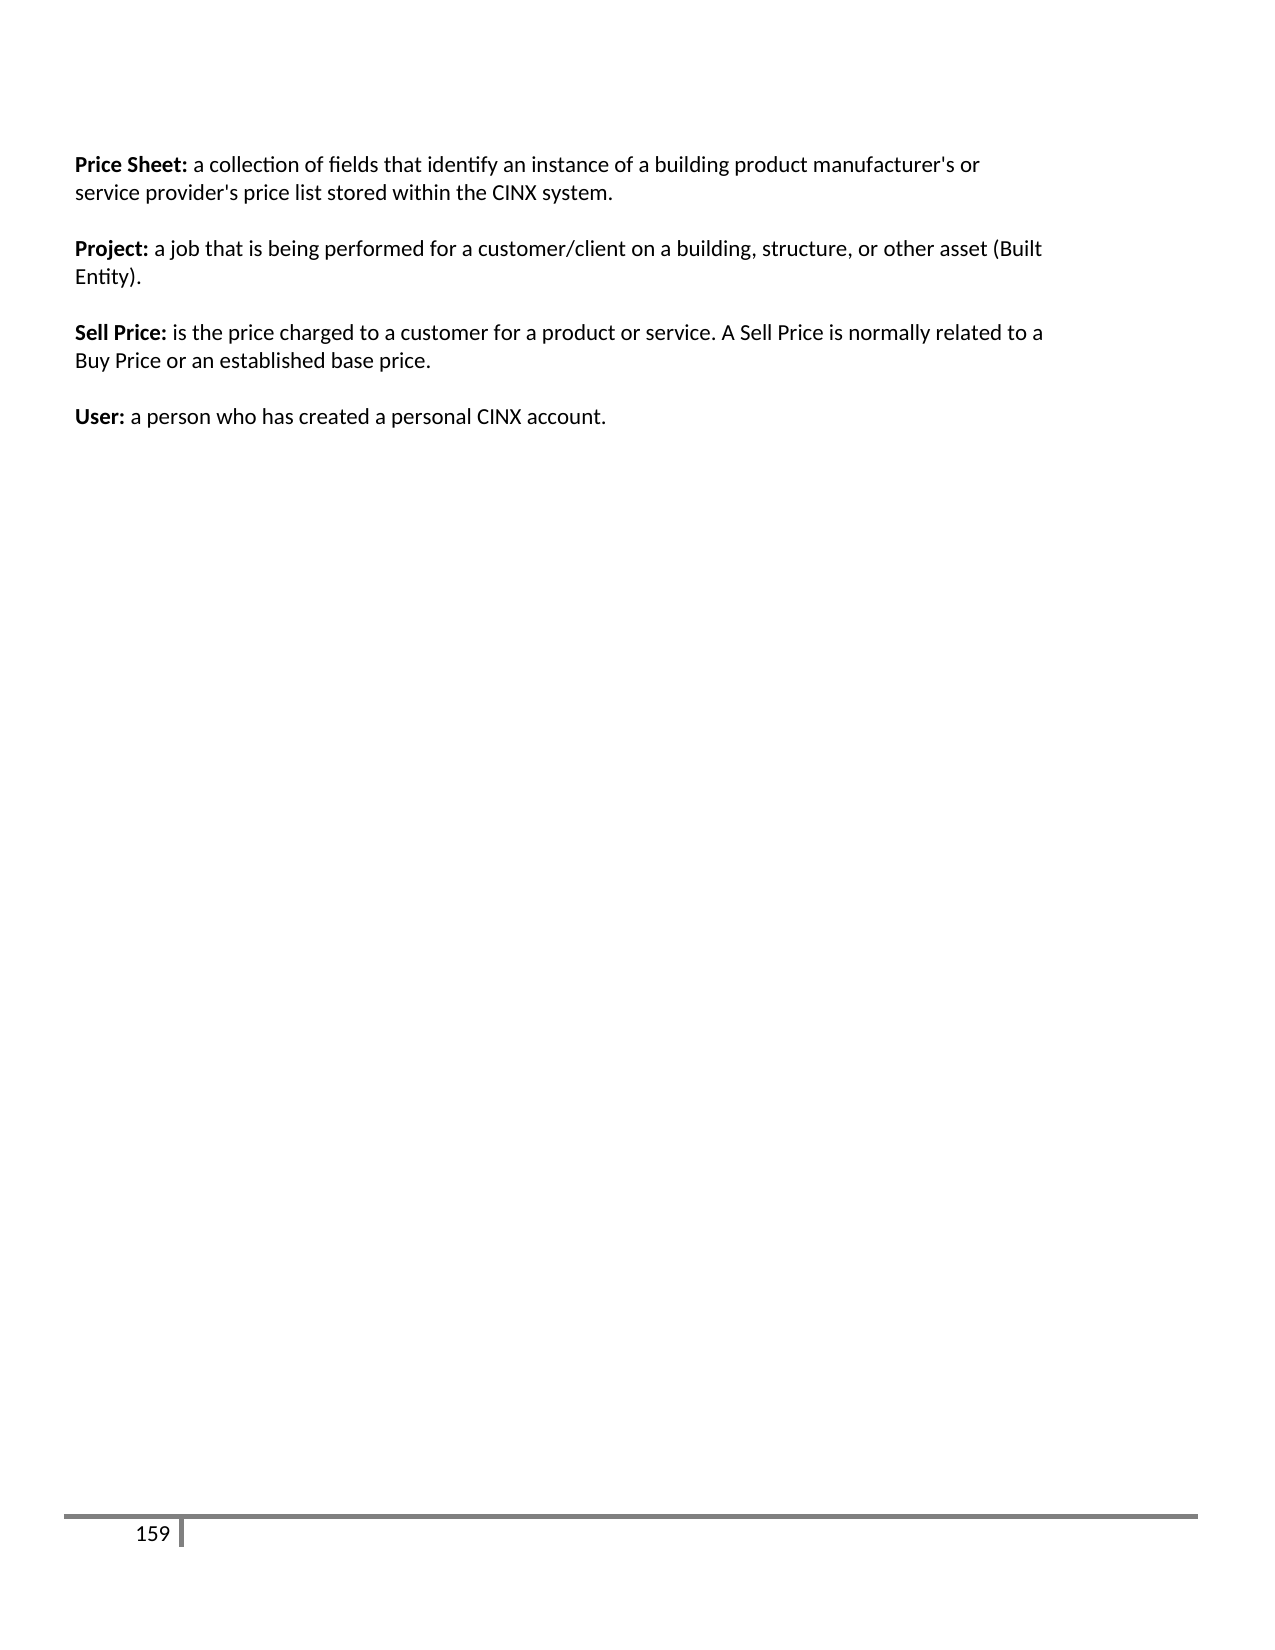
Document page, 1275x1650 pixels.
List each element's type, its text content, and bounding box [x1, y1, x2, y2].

text Sell Price: is the price charged to a customer for a product or service. A Sell Price is normally related to a [75, 318, 1209, 346]
text Buy Price or an established base price. [75, 346, 1209, 374]
text User: a person who has created a personal CINX account. [75, 402, 1209, 430]
text Project: a job that is being performed for a customer/client on a building, structure, or other asset (Built [75, 234, 1209, 262]
text service provider's price list stored within the CINX system. [75, 178, 1209, 206]
text Entity). [75, 262, 1209, 290]
text Price Sheet: a collection of fields that identify an instance of a building product manufacturer's or [75, 150, 1209, 178]
